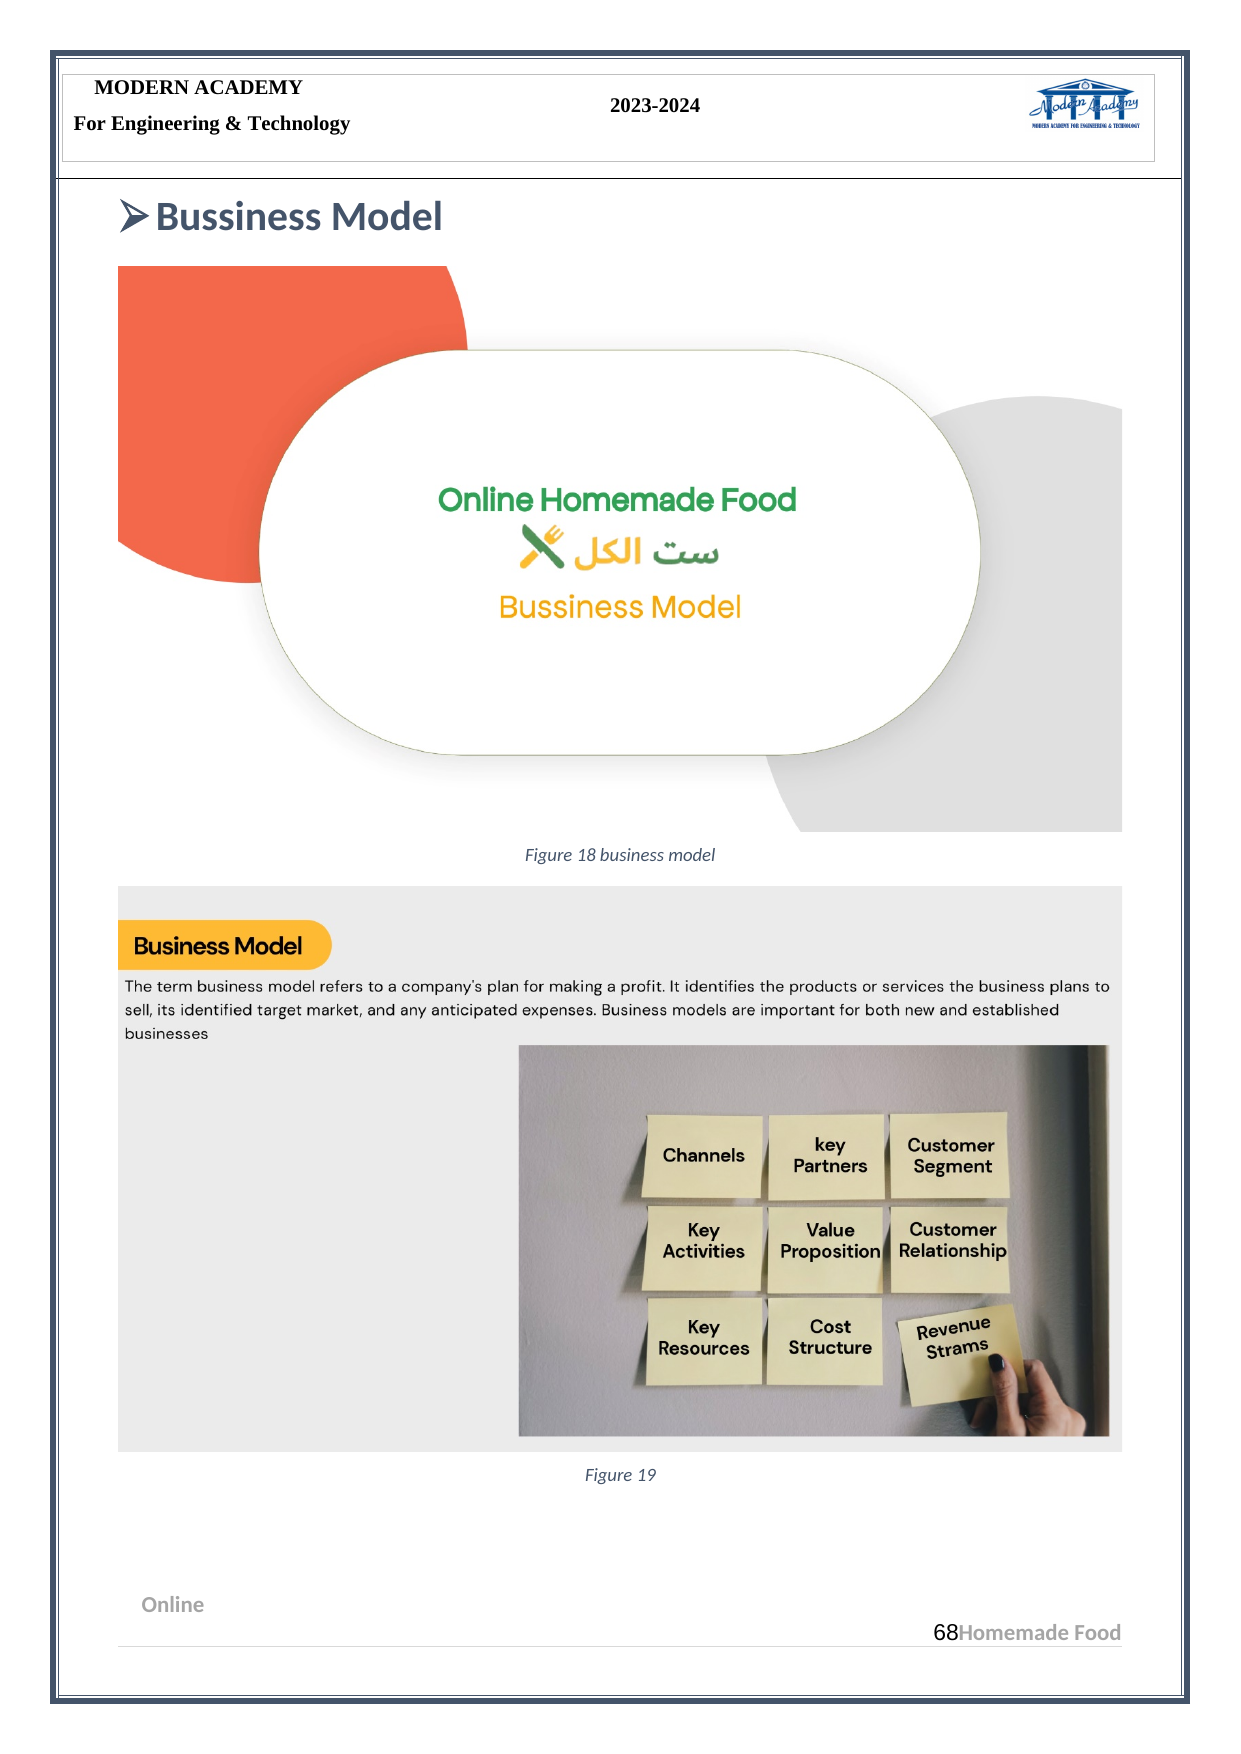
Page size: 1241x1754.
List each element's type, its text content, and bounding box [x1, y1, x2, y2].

picture [118, 266, 1123, 832]
picture [1025, 75, 1144, 132]
list Bussiness Model [118, 190, 1122, 241]
picture [118, 886, 1123, 1452]
